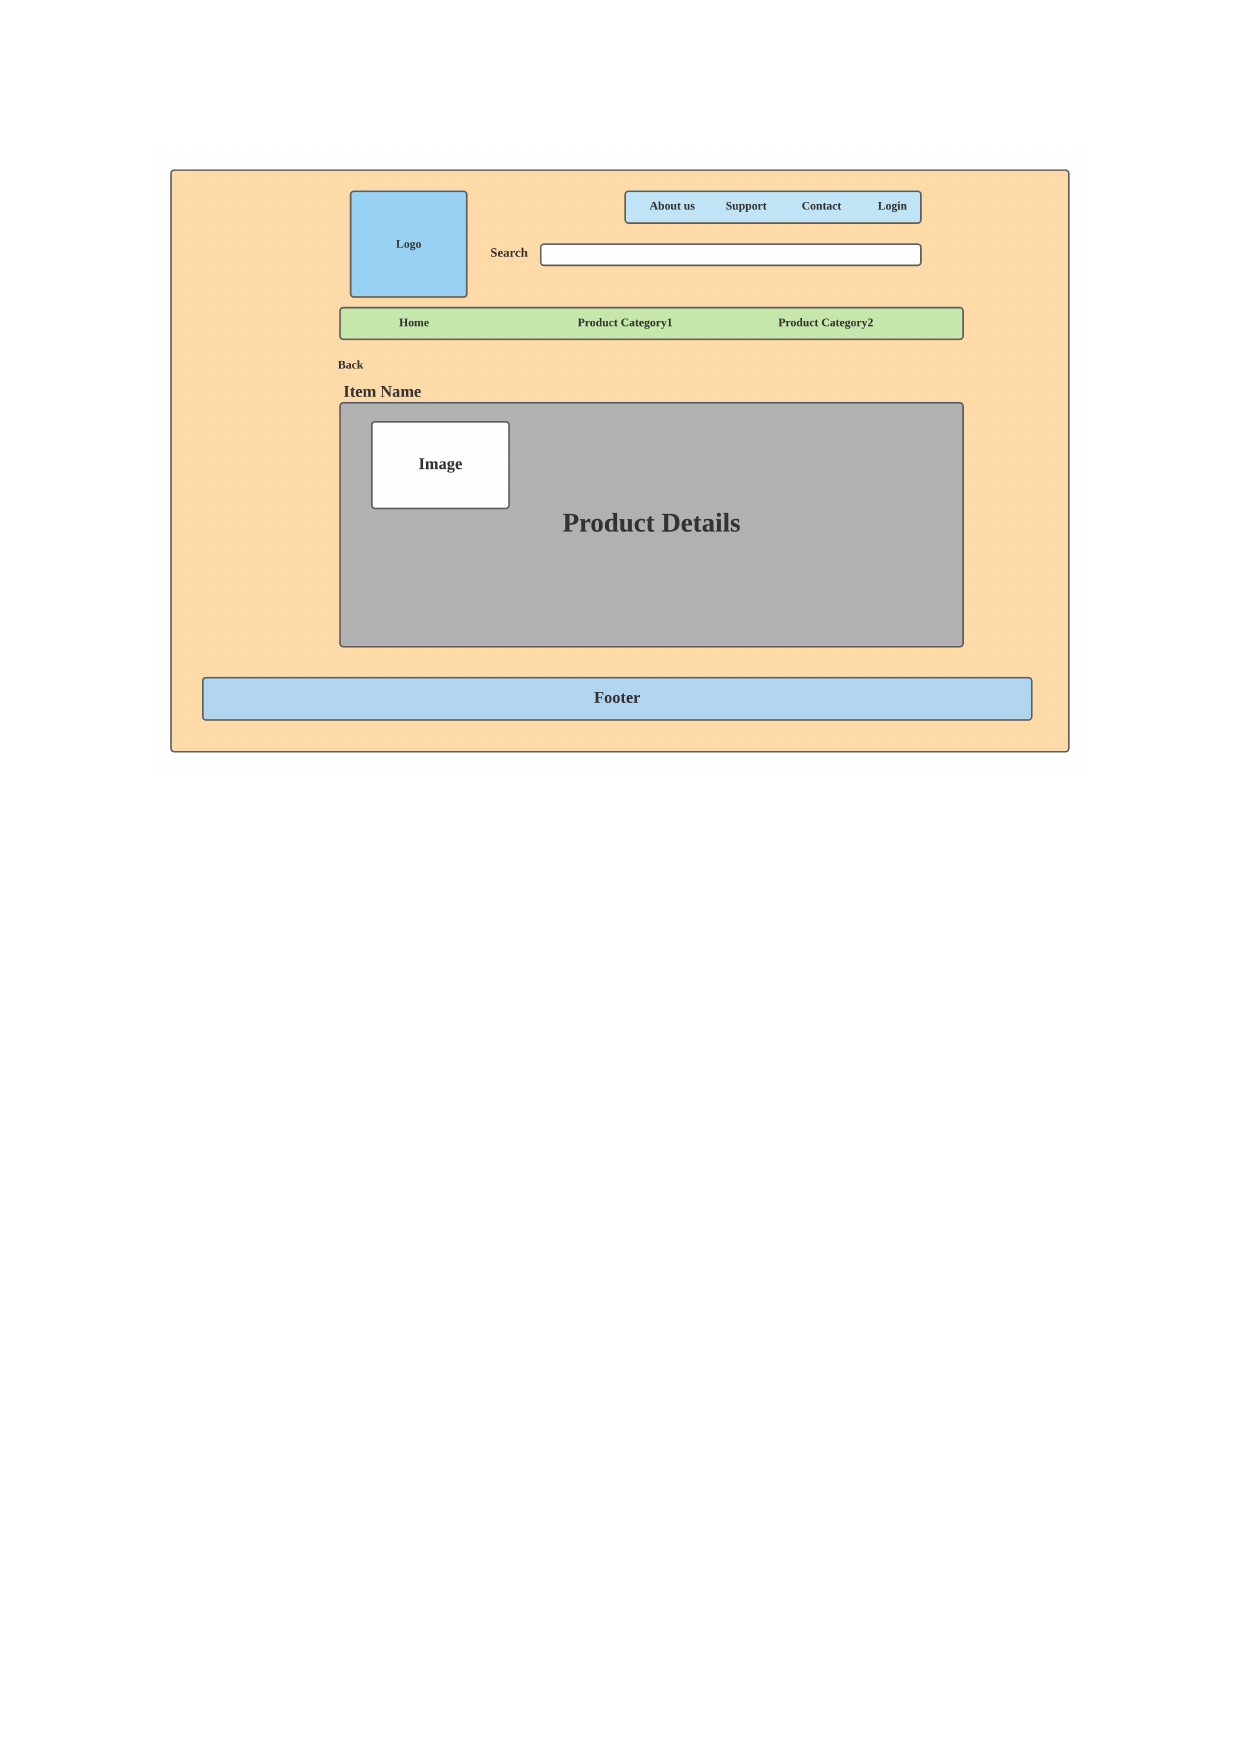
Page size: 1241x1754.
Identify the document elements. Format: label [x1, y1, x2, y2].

picture [150, 150, 1090, 773]
